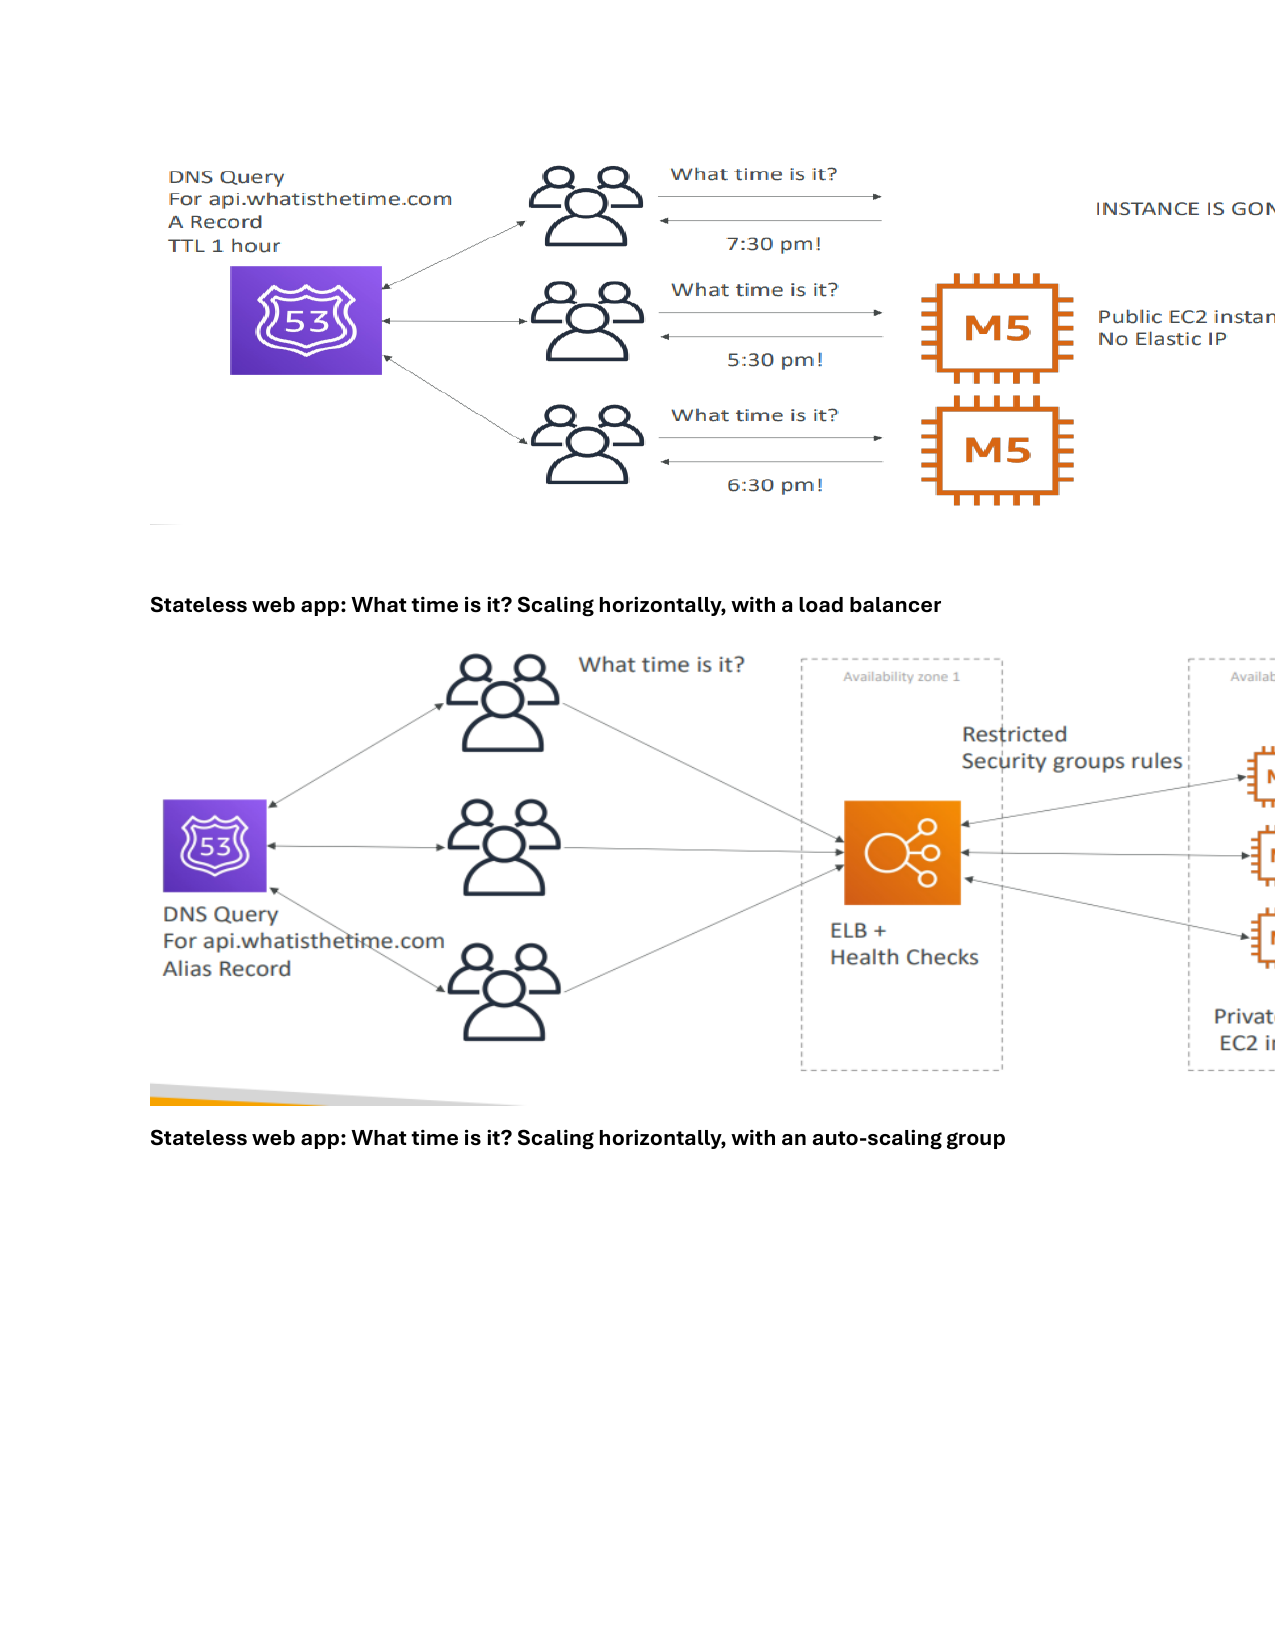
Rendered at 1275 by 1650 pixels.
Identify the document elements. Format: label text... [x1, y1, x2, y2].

text Stateless web app: What time is it? Scaling horizontally, with a load balancer [150, 591, 1125, 619]
text Stateless web app: What time is it? Scaling horizontally, with an auto-scaling group [150, 1124, 1125, 1152]
picture [150, 150, 1275, 525]
picture [150, 637, 1275, 1106]
